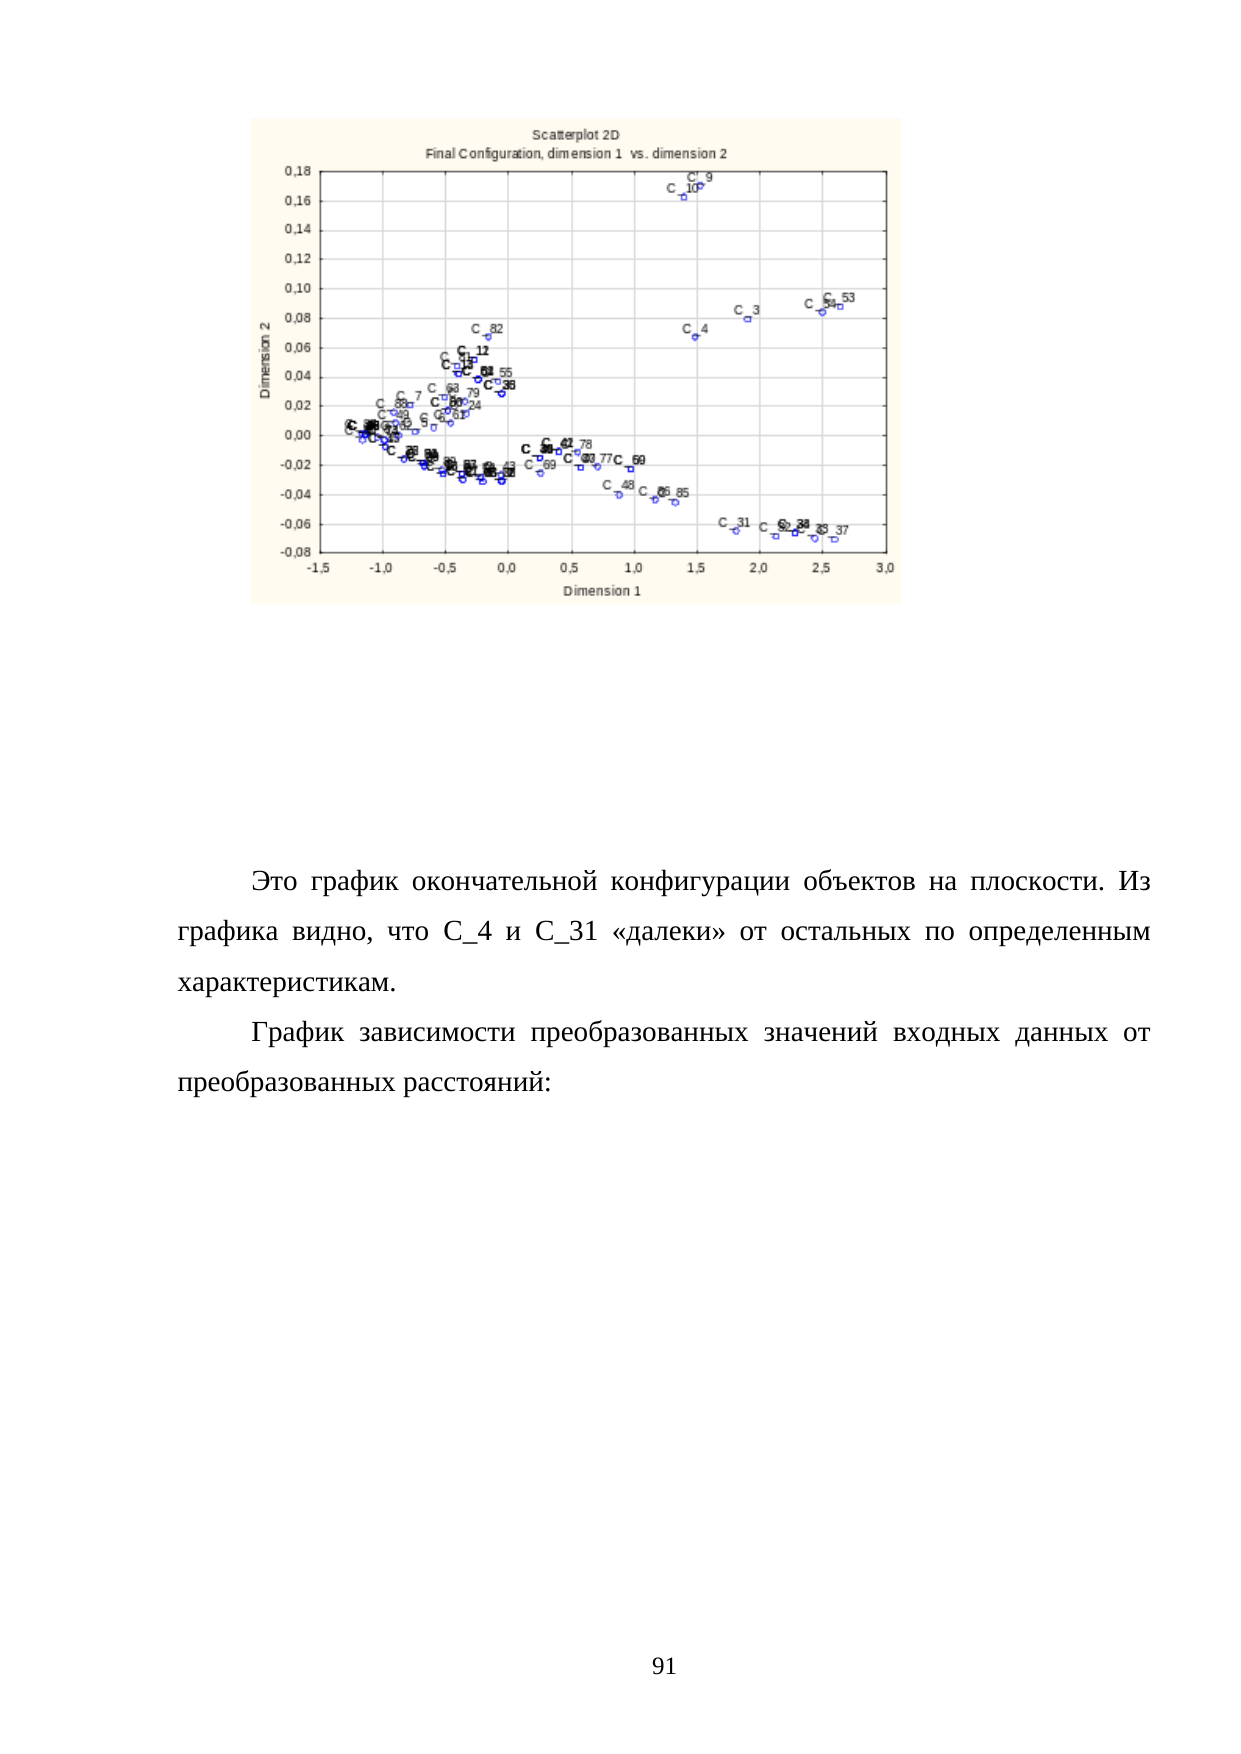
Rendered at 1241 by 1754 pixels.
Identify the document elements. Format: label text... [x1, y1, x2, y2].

text Это график окончательной конфигурации объектов на плоскости. Из графика видно, что C_4 и C_31 «далеки» от остальных по определенным характеристикам. [177, 863, 1152, 997]
text График зависимости преобразованных значений входных данных от преобразованных расстояний: [177, 1014, 1152, 1098]
